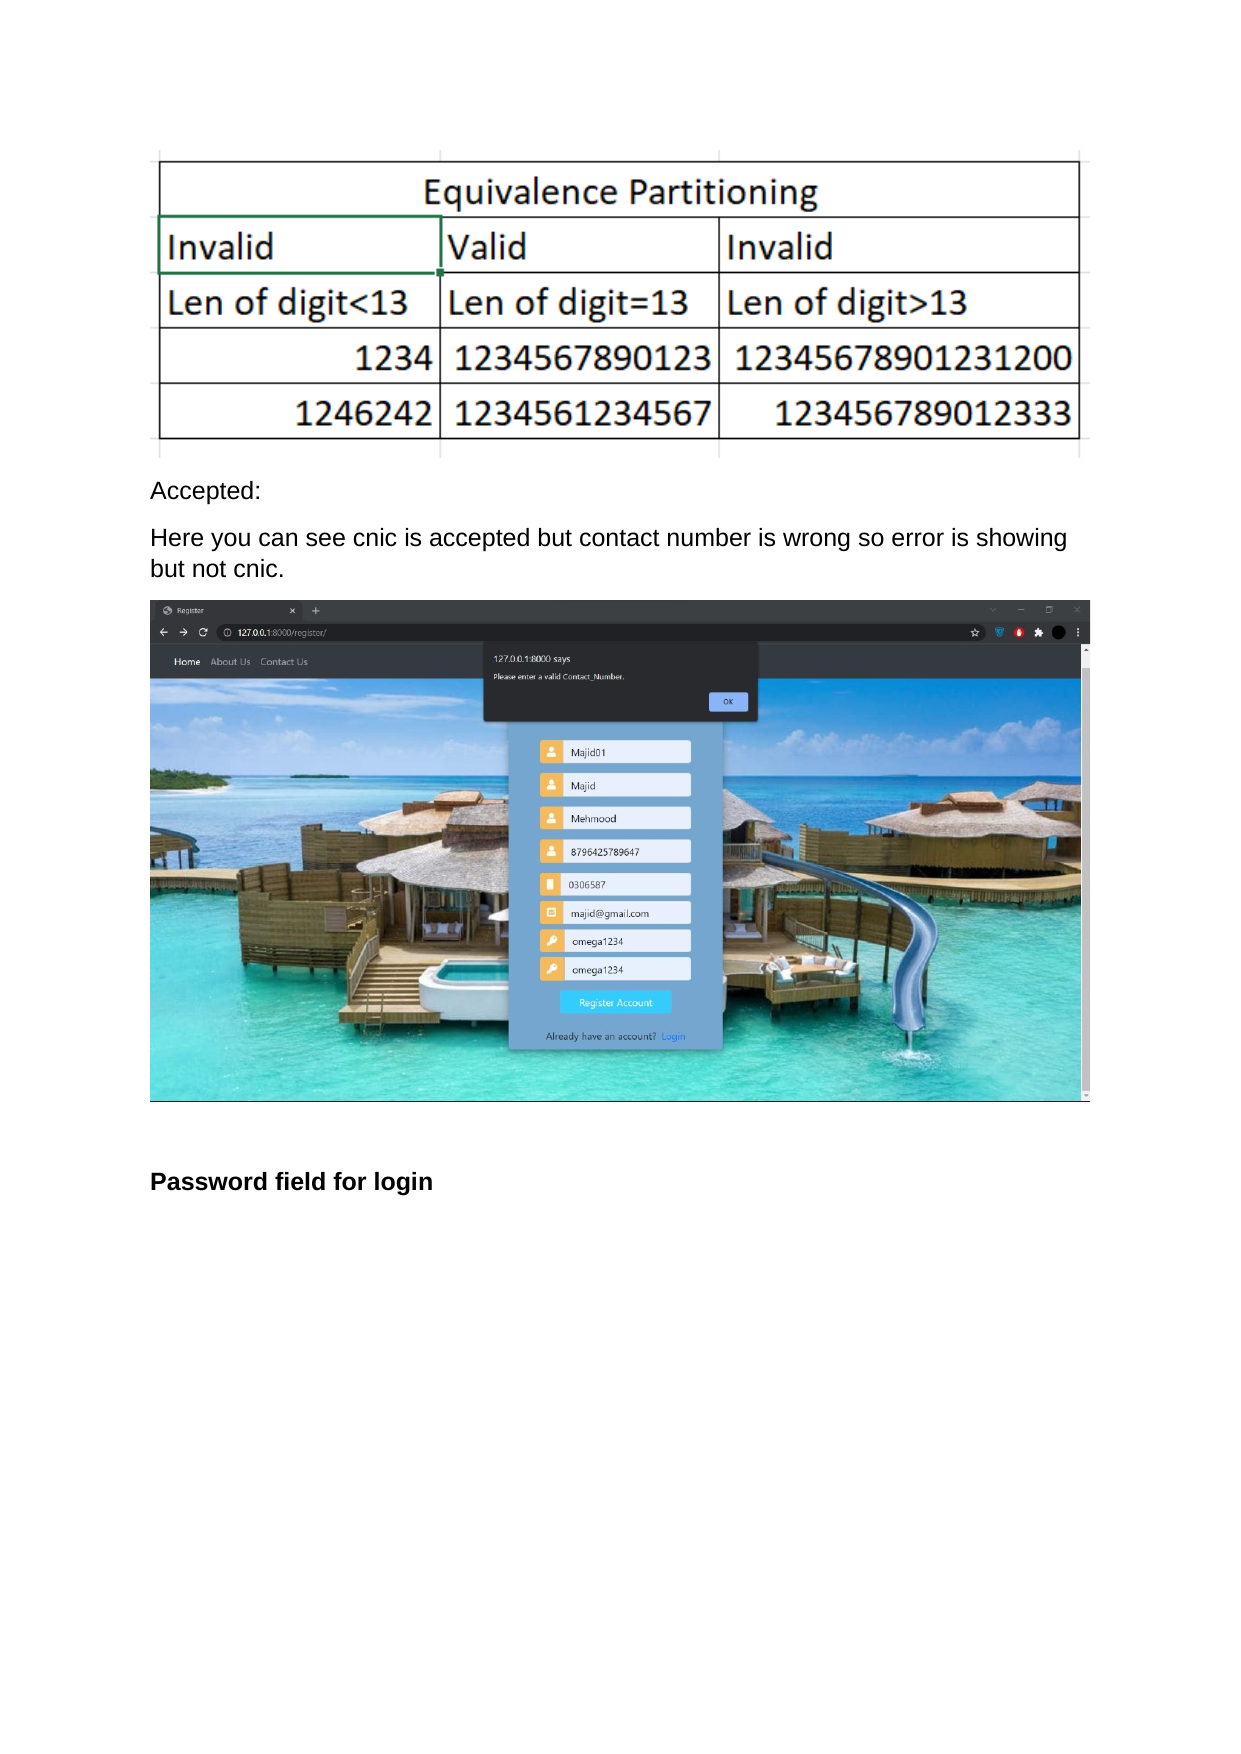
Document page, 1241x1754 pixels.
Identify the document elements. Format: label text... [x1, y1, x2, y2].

picture [150, 150, 1091, 458]
picture [150, 600, 1091, 1102]
text Password field for login [150, 1167, 1090, 1196]
text Here you can see cnic is accepted but contact number is wrong so error is showing but not cnic. [150, 523, 1090, 582]
text Accepted: [150, 476, 1090, 505]
